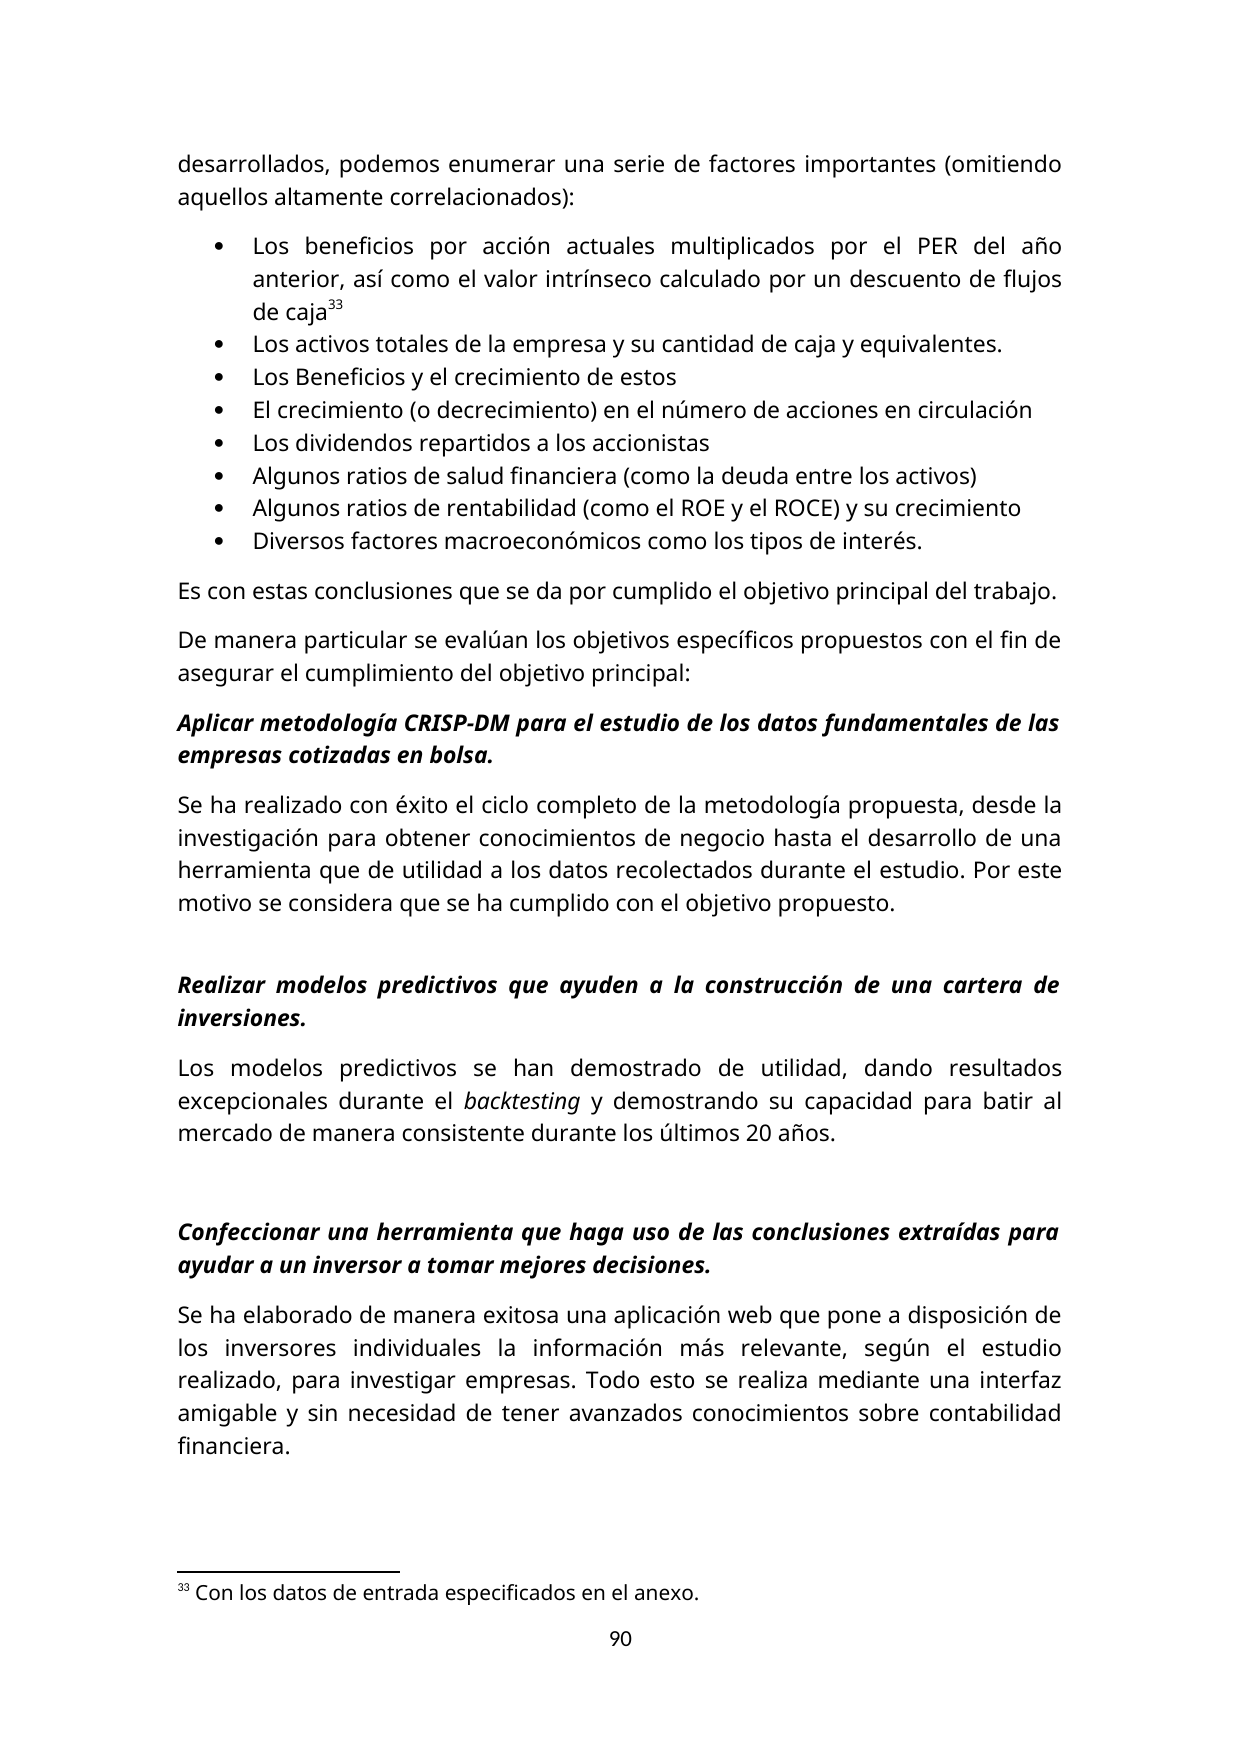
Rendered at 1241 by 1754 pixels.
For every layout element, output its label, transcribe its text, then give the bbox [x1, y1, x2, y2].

text De manera particular se evalúan los objetivos específicos propuestos con el fin de asegurar el cumplimiento del objetivo principal: [177, 624, 1063, 688]
text Realizar modelos predictivos que ayuden a la construcción de una cartera de inversiones. [177, 969, 1063, 1033]
list Los beneficios por acción actuales multiplicados por el PER del año anterior, así como el valor intrínseco calculado por un descuento de flujos de caja [215, 230, 1063, 327]
list Los Beneficios y el crecimiento de estos [215, 361, 1063, 392]
list Algunos ratios de rentabilidad (como el ROE y el ROCE) y su crecimiento [215, 492, 1063, 524]
list Los dividendos repartidos a los accionistas [215, 427, 1063, 458]
text Confeccionar una herramienta que haga uso de las conclusiones extraídas para ayudar a un inversor a tomar mejores decisiones. [177, 1216, 1063, 1280]
text Se ha elaborado de manera exitosa una aplicación web que pone a disposición de los inversores individuales la información más relevante, según el estudio realizado, para investigar empresas. Todo esto se realiza mediante una interfaz amigable y sin necesidad de tener avanzados conocimientos sobre contabilidad financiera. [177, 1299, 1063, 1461]
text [177, 148, 1063, 212]
list Se ha realizado con éxito el ciclo completo de la metodología propuesta, desde la investigación para obtener conocimientos de negocio hasta el desarrollo de una herramienta que de utilidad a los datos recolectados durante el estudio. Por este motivo se considera que se ha cumplido con el objetivo propuesto. [177, 789, 1063, 918]
list El crecimiento (o decrecimiento) en el número de acciones en circulación [215, 394, 1063, 425]
text Es con estas conclusiones que se da por cumplido el objetivo principal del trabajo. [177, 575, 1063, 606]
list Diversos factores macroeconómicos como los tipos de interés. [215, 525, 1063, 556]
text Aplicar metodología CRISP-DM para el estudio de los datos fundamentales de las empresas cotizadas en bolsa. [177, 706, 1063, 771]
text Los modelos predictivos se han demostrado de utilidad, dando resultados excepcionales durante el backtesting y demostrando su capacidad para batir al mercado de manera consistente durante los últimos 20 años. [177, 1052, 1063, 1149]
list Algunos ratios de salud financiera (como la deuda entre los activos) [215, 459, 1063, 491]
list Los activos totales de la empresa y su cantidad de caja y equivalentes. [215, 328, 1063, 359]
